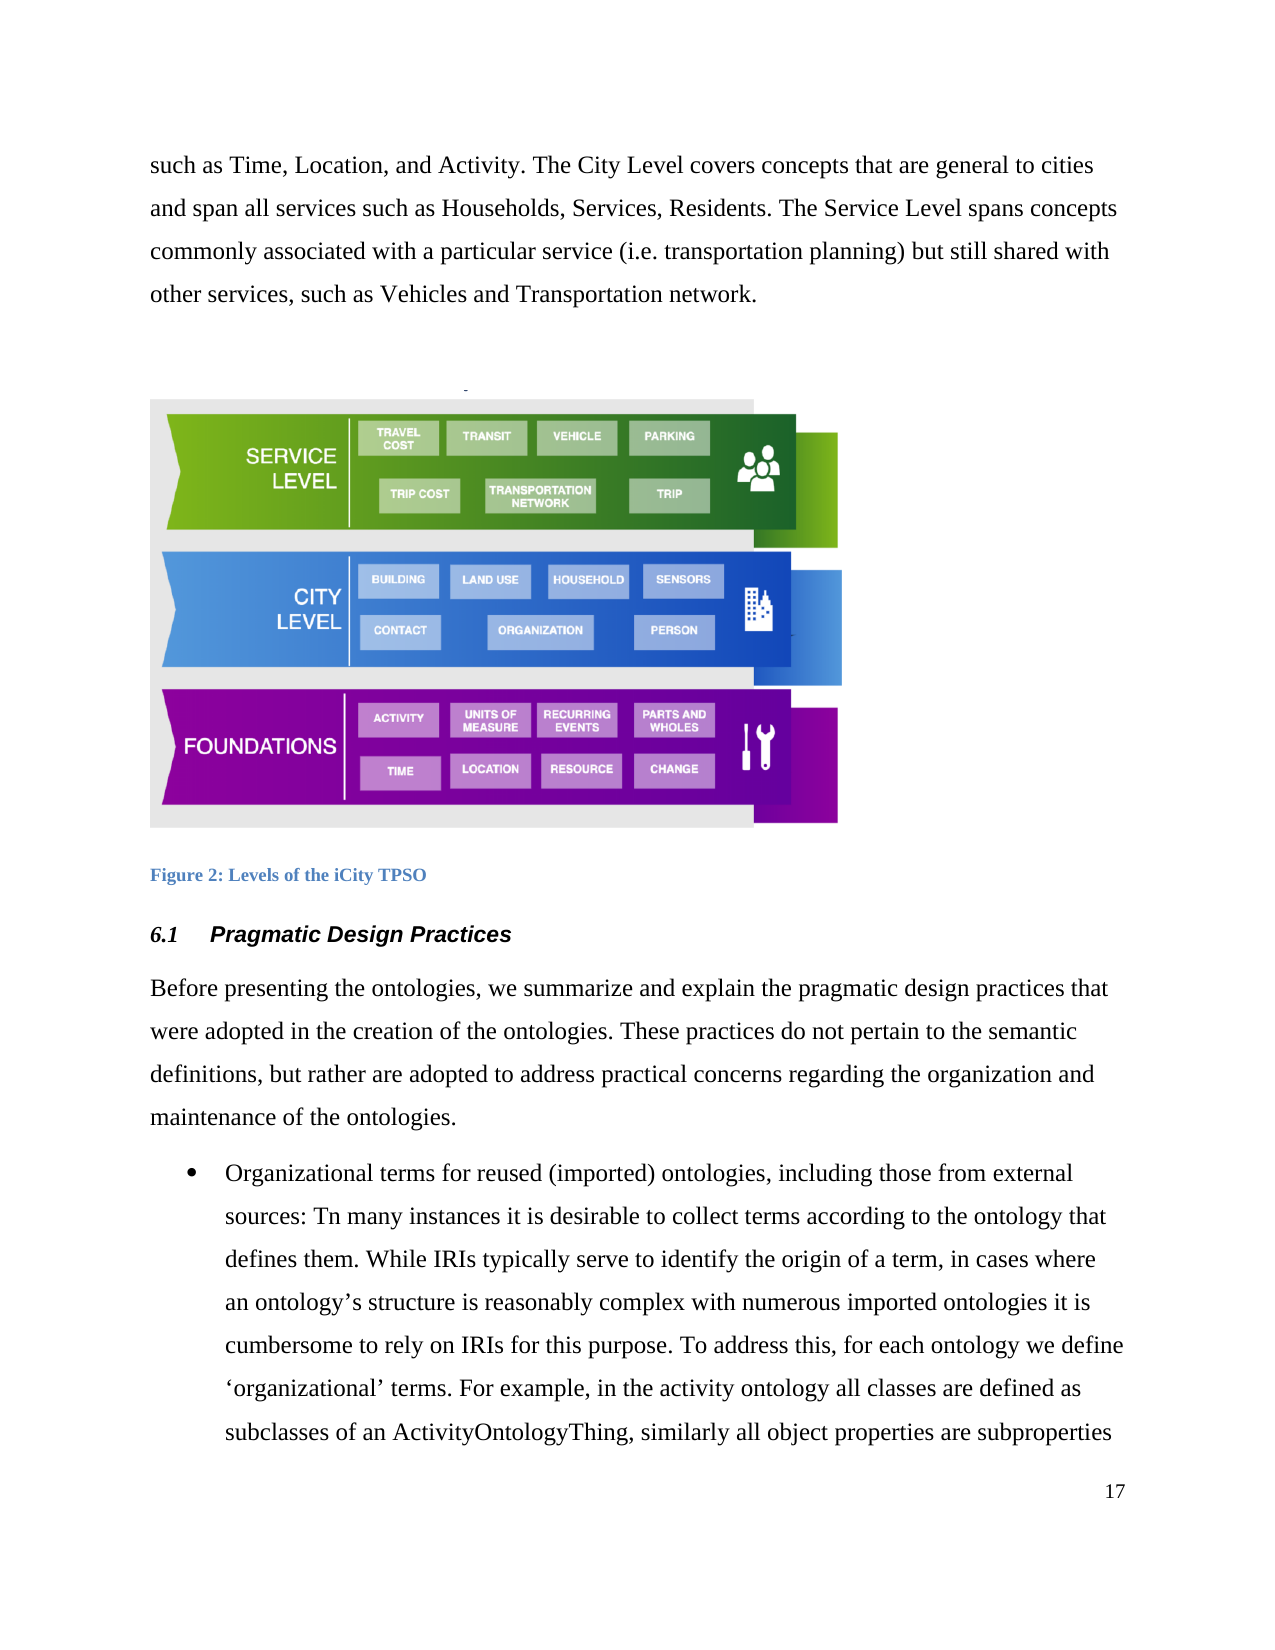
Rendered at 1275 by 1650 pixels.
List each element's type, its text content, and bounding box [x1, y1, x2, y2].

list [187, 1158, 1125, 1445]
text Figure 2: Levels of the iCity TPSO [150, 863, 1125, 885]
text Before presenting the ontologies, we summarize and explain the pragmatic design practices that were adopted in the creation of the ontologies. These practices do not pertain to the semantic definitions, but rather are adopted to address practical concerns regarding the organization and maintenance of the ontologies. [150, 973, 1125, 1131]
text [150, 150, 1125, 308]
subtitle Pragmatic Design Practices [150, 921, 1125, 947]
